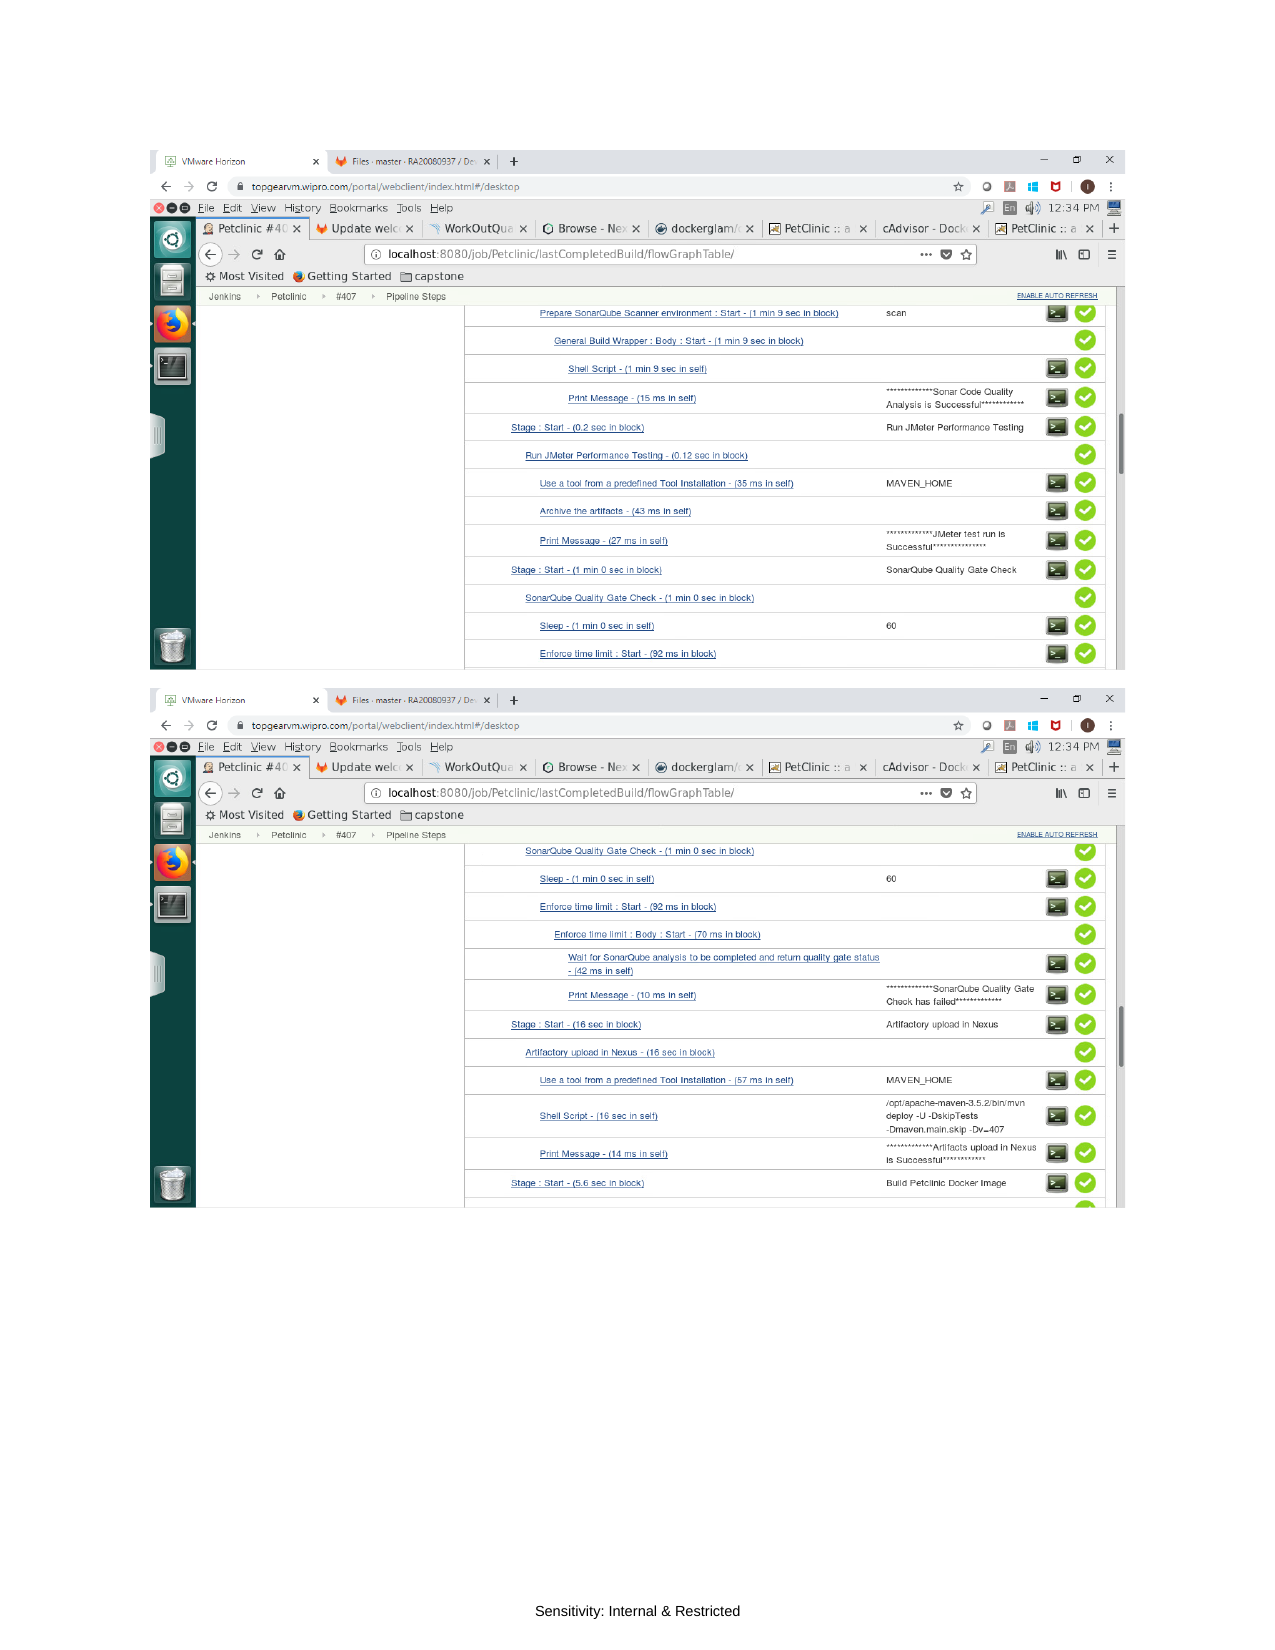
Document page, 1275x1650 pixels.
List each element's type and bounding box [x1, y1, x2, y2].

picture [150, 150, 1125, 670]
picture [150, 688, 1125, 1208]
